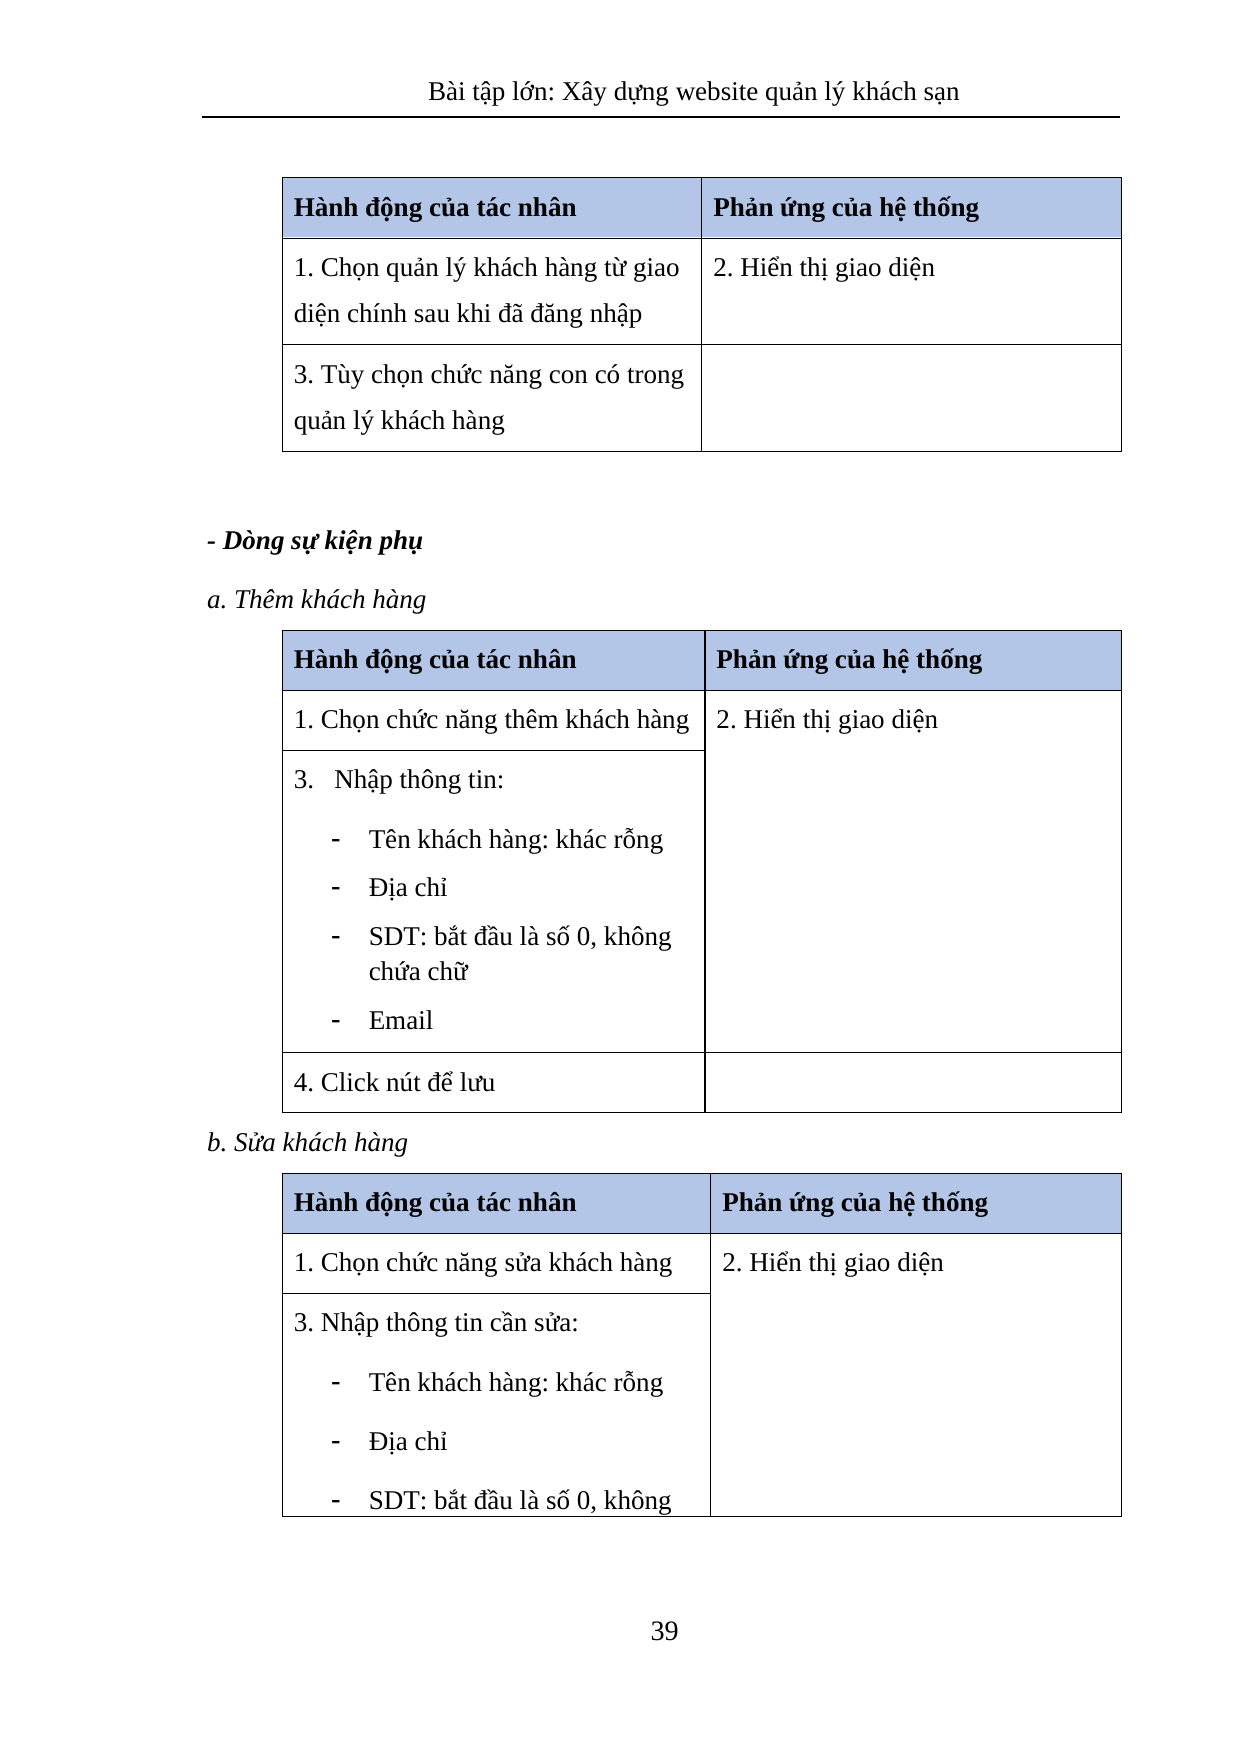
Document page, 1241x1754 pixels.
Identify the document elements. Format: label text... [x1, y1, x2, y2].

text b. Sửa khách hàng [207, 1126, 1122, 1157]
table_cell 2. Hiển thị giao diện [702, 239, 1121, 344]
table_header Hành động của tác nhân [283, 178, 701, 237]
text - Dòng sự kiện phụ [207, 524, 1122, 555]
table_cell 1. Chọn quản lý khách hàng từ giao diện chính sau khi đã đăng nhập [283, 239, 701, 344]
table_header Phản ứng của hệ thống [711, 1174, 1121, 1233]
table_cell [283, 1294, 710, 1516]
table_cell [702, 345, 1121, 451]
table_header Hành động của tác nhân [283, 1174, 710, 1233]
table_cell 2. Hiển thị giao diện [711, 1234, 1121, 1516]
table_header Phản ứng của hệ thống [702, 178, 1121, 237]
text a. Thêm khách hàng [207, 583, 1122, 614]
table_cell 2. Hiển thị giao diện [706, 691, 1121, 1052]
table_cell 1. Chọn chức năng sửa khách hàng [283, 1234, 710, 1293]
table_header Hành động của tác nhân [283, 631, 704, 690]
table_cell Nhập thông tin: Tên khách hàng: khác rỗng Địa chỉ SDT: bắt đầu là số 0, không chứa chữ Email [283, 751, 704, 1052]
table_header Phản ứng của hệ thống [706, 631, 1121, 690]
table_cell 4. Click nút để lưu [283, 1053, 704, 1112]
table_cell 3. Tùy chọn chức năng con có trong quản lý khách hàng [283, 345, 701, 451]
table_cell 1. Chọn chức năng thêm khách hàng [283, 691, 704, 750]
table_cell [706, 1053, 1121, 1112]
